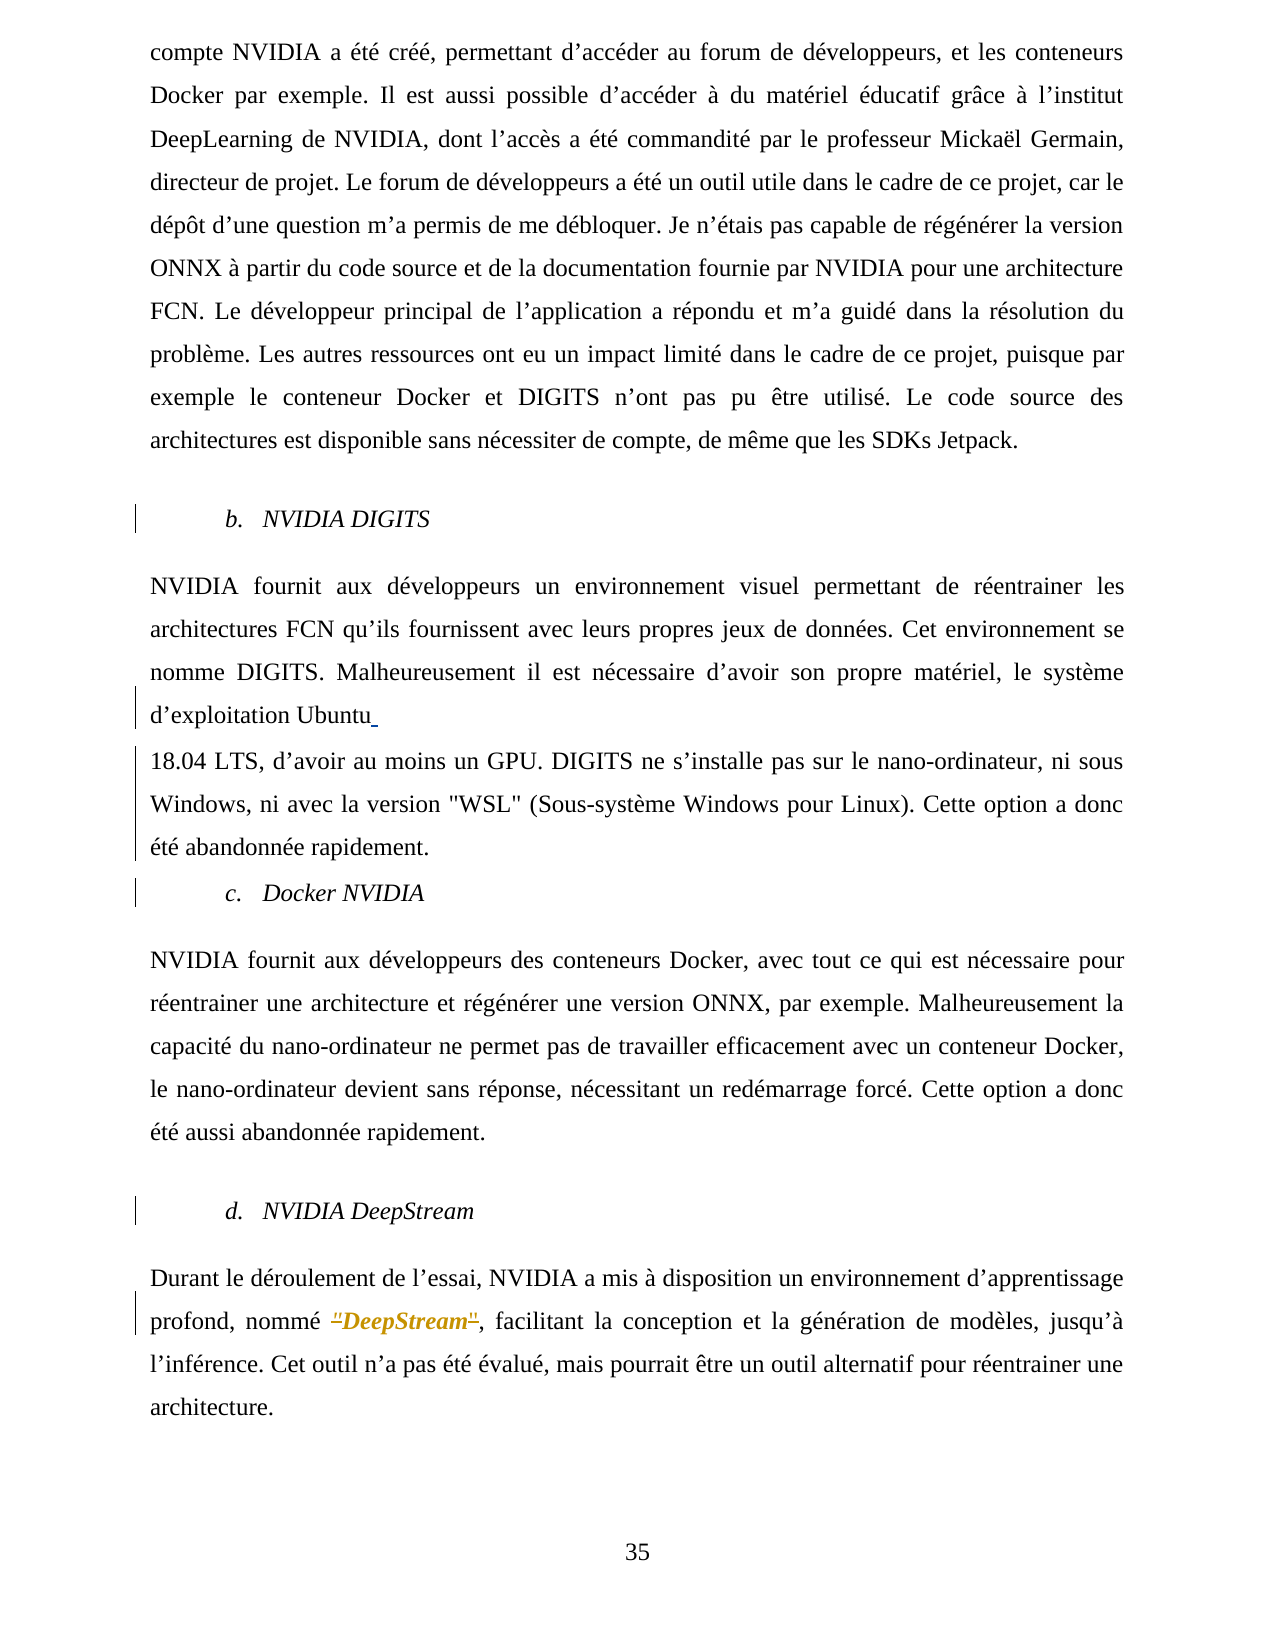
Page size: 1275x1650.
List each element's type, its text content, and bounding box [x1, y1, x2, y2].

subtitle NVIDIA DIGITS [225, 504, 1125, 533]
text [150, 37, 1125, 454]
text NVIDIA fournit aux développeurs un environnement visuel permettant de réentrainer les architectures FCN qu’ils fournissent avec leurs propres jeux de données. Cet environnement se nomme DIGITS. Malheureusement il est nécessaire d’avoir son propre matériel, le système d’exploitation Ubuntu [150, 571, 1125, 729]
text NVIDIA fournit aux développeurs des conteneurs Docker, avec tout ce qui est nécessaire pour réentrainer une architecture et régénérer une version ONNX, par exemple. Malheureusement la capacité du nano-ordinateur ne permet pas de travailler efficacement avec un conteneur Docker, le nano-ordinateur devient sans réponse, nécessitant un redémarrage forcé. Cette option a donc été aussi abandonnée rapidement. [150, 945, 1125, 1146]
subtitle Docker NVIDIA [225, 878, 1125, 907]
text Durant le déroulement de l’essai, NVIDIA a mis à disposition un environnement d’apprentissage profond, nommé DeepStream, facilitant la conception et la génération de modèles, jusqu’à l’inférence. Cet outil n’a pas été évalué, mais pourrait être un outil alternatif pour réentrainer une architecture. [150, 1263, 1125, 1421]
subtitle NVIDIA DeepStream [225, 1196, 1125, 1225]
text 18.04 LTS, d’avoir au moins un GPU. DIGITS ne s’installe pas sur le nano-ordinateur, ni sous Windows, ni avec la version "WSL" (Sous-système Windows pour Linux). Cette option a donc été abandonnée rapidement. [150, 746, 1125, 861]
